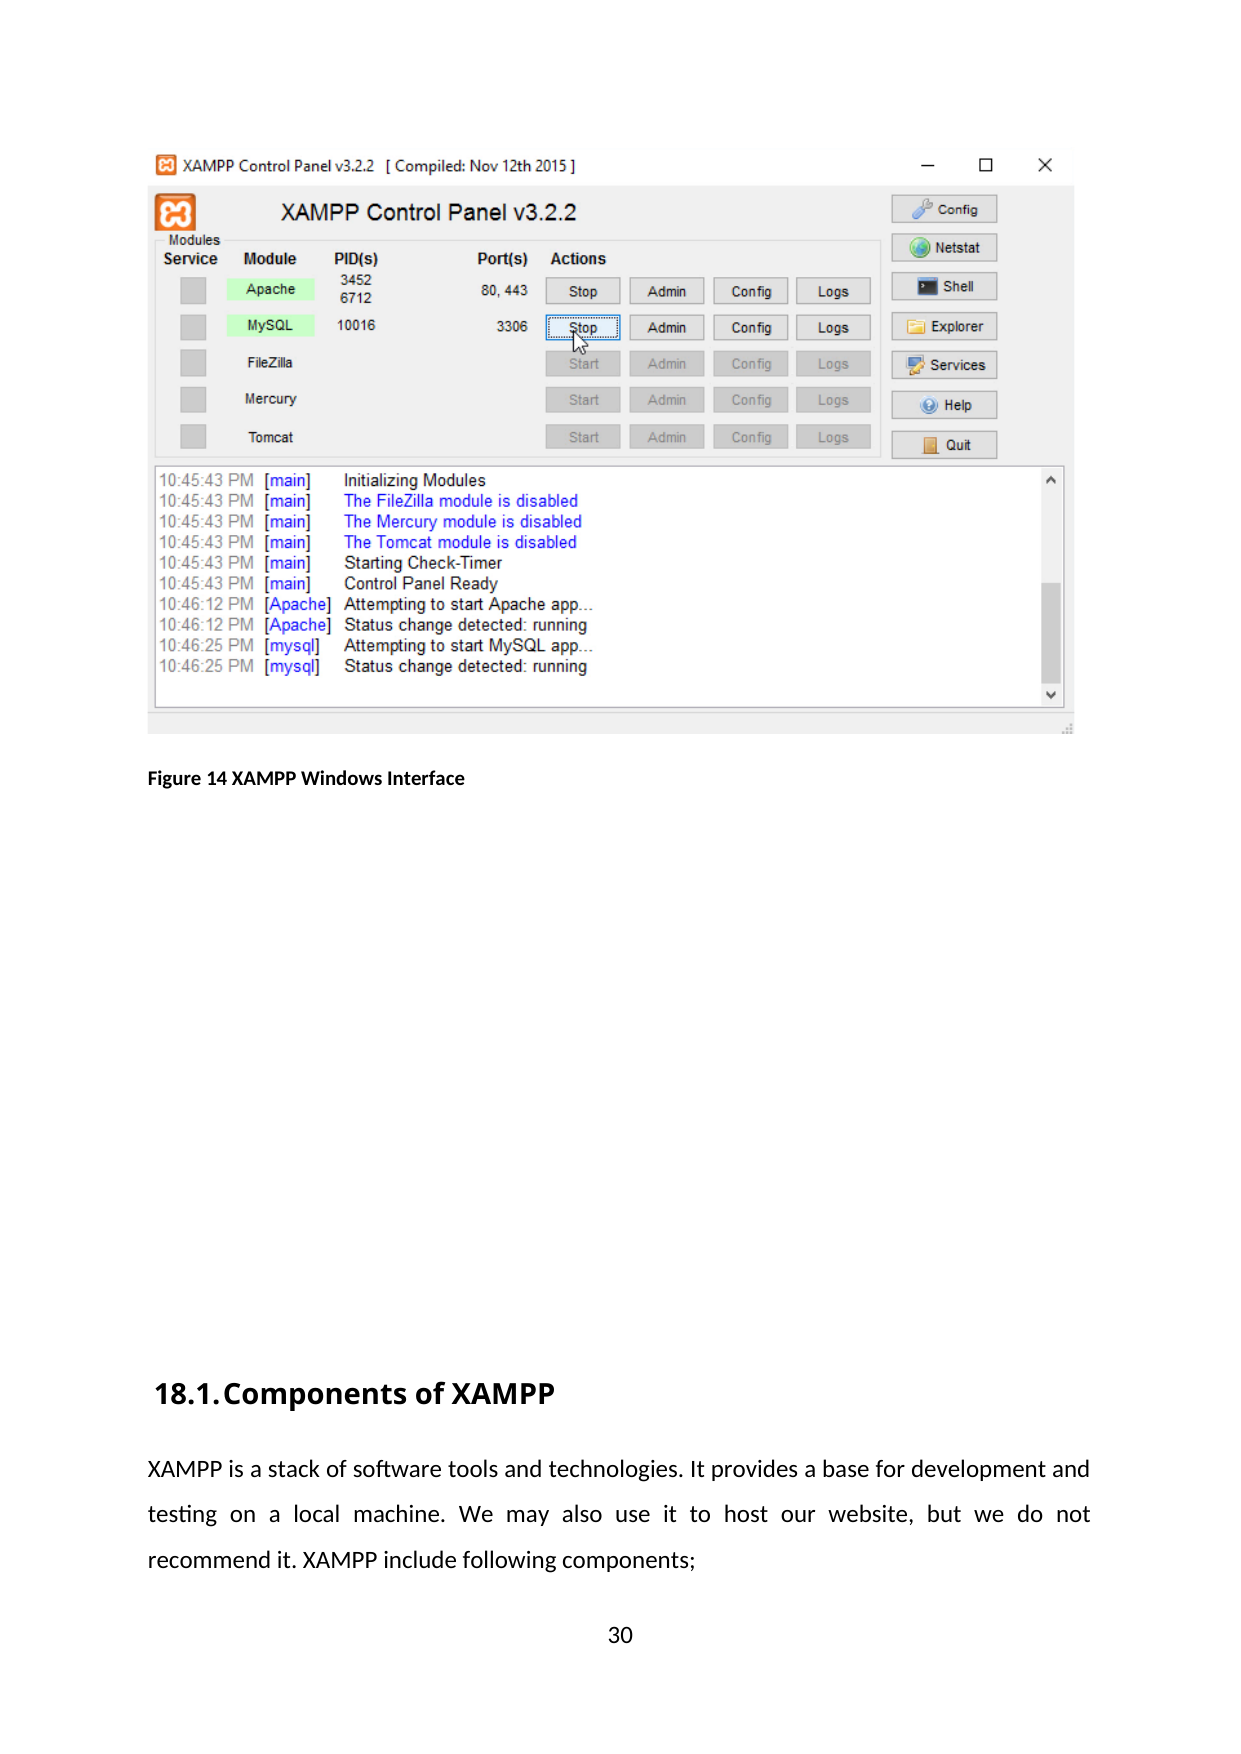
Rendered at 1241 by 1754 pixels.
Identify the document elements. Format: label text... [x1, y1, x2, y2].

picture [147, 147, 1075, 734]
text XAMPP is a stack of software tools and technologies. It provides a base for development and testing on a local machine. We may also use it to host our website, but we do not recommend it. XAMPP include following components; [148, 1453, 1093, 1575]
subtitle Components of XAMPP [153, 1373, 1093, 1413]
text Figure 14 XAMPP Windows Interface [148, 766, 1093, 791]
